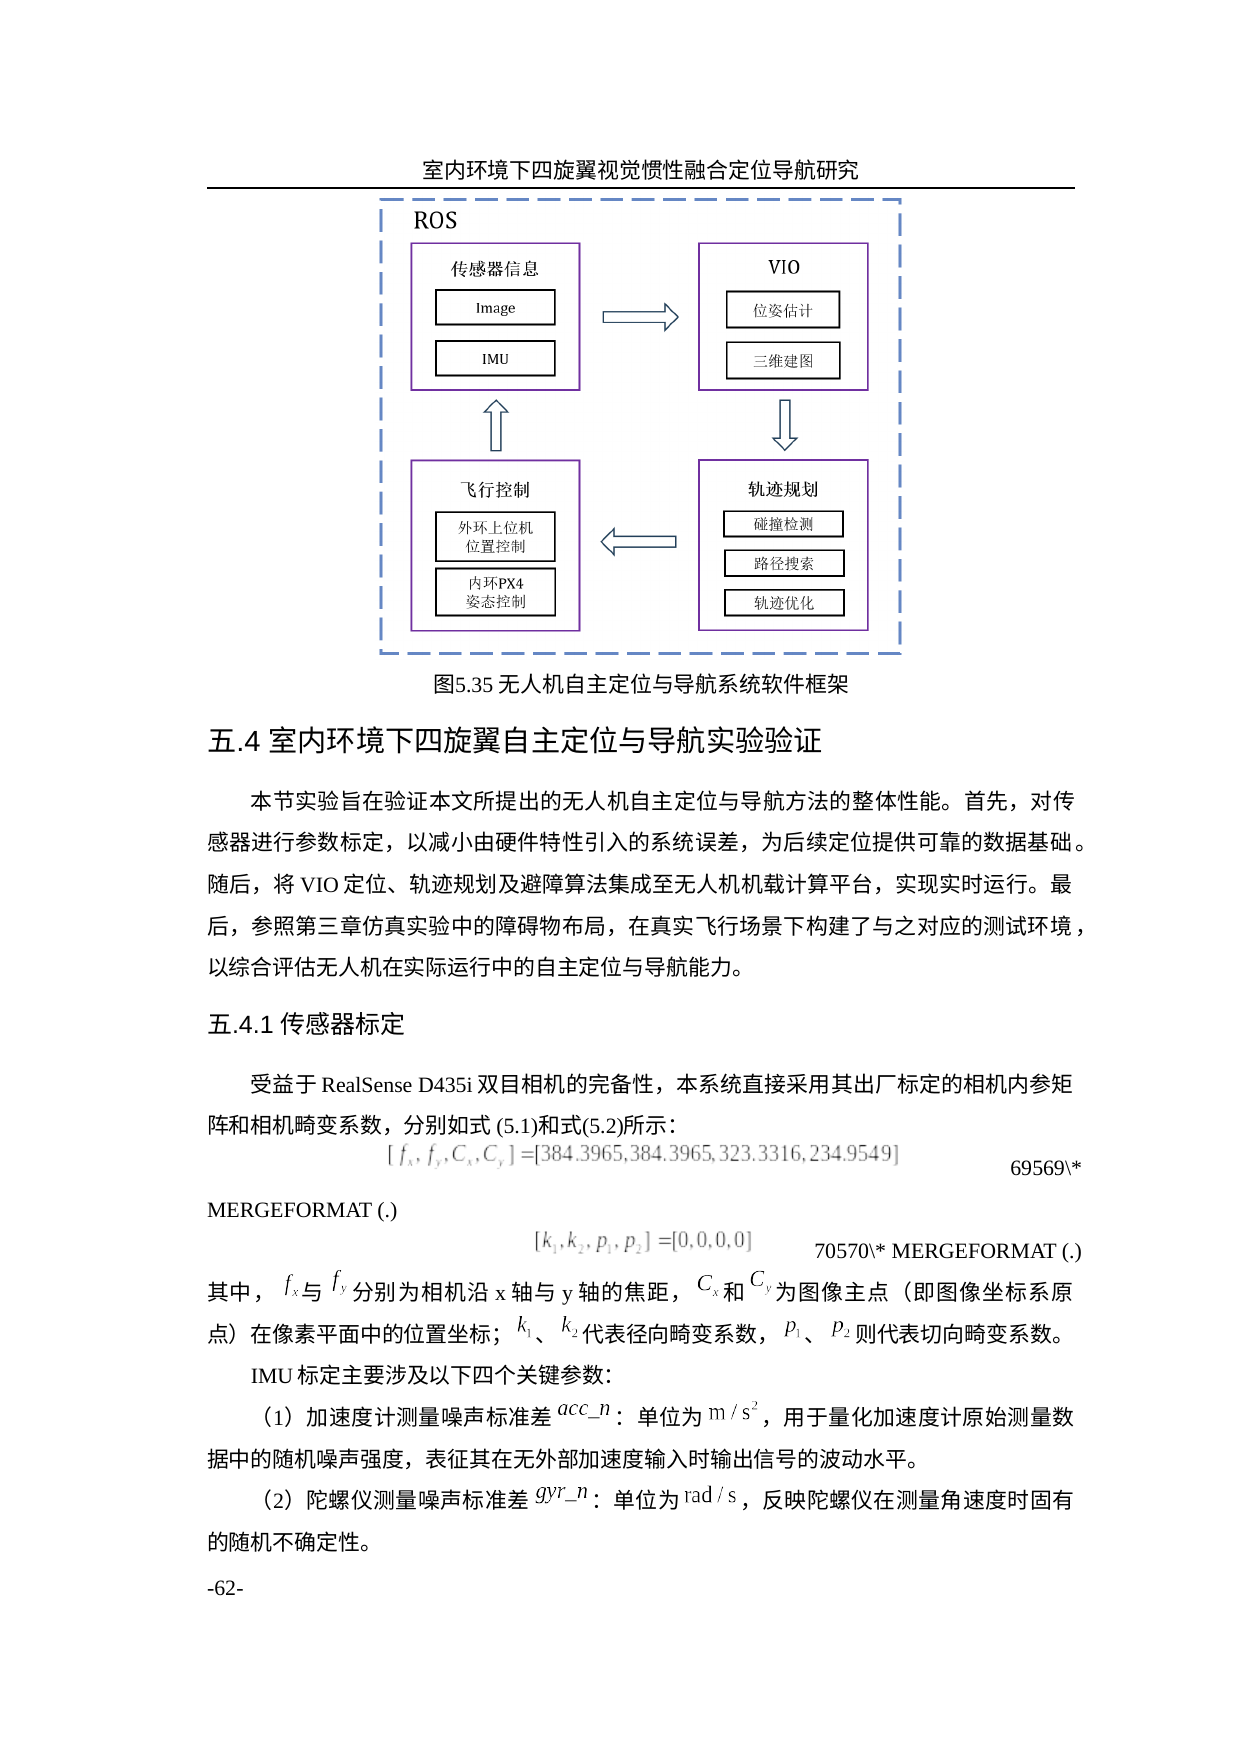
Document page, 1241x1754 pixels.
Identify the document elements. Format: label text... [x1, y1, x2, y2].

picture [375, 195, 907, 660]
text （2）陀螺仪测量噪声标准差：单位为，反映陀螺仪在测量角速度时固有的随机不确定性。 [207, 1475, 1075, 1559]
text 受益于RealSense D435i双目相机的完备性，本系统直接采用其出厂标定的相机内参矩阵和相机畸变系数，分别如式 (5.1)和式(5.2)所示： [207, 1059, 1075, 1142]
text 其中，与分别为相机沿x轴与y轴的焦距，和为图像主点（即图像坐标系原点）在像素平面中的位置坐标；、代表径向畸变系数，、则代表切向畸变系数。 [207, 1267, 1075, 1350]
text 本节实验旨在验证本文所提出的无人机自主定位与导航方法的整体性能。首先，对传感器进行参数标定，以减小由硬件特性引入的系统误差，为后续定位提供可靠的数据基础。随后，将VIO定位、轨迹规划及避障算法集成至无人机机载计算平台，实现实时运行。最后，参照第三章仿真实验中的障碍物布局，在真实飞行场景下构建了与之对应的测试环境，以综合评估无人机在实际运行中的自主定位与导航能力。 [207, 776, 1075, 984]
text IMU标定主要涉及以下四个关键参数： [207, 1350, 1075, 1392]
subtitle 室内环境下四旋翼自主定位与导航实验验证 [207, 718, 1075, 759]
subtitle 传感器标定 [207, 1001, 1075, 1042]
text （1）加速度计测量噪声标准差：单位为，用于量化加速度计原始测量数据中的随机噪声强度，表征其在无外部加速度输入时输出信号的波动水平。 [207, 1392, 1075, 1475]
